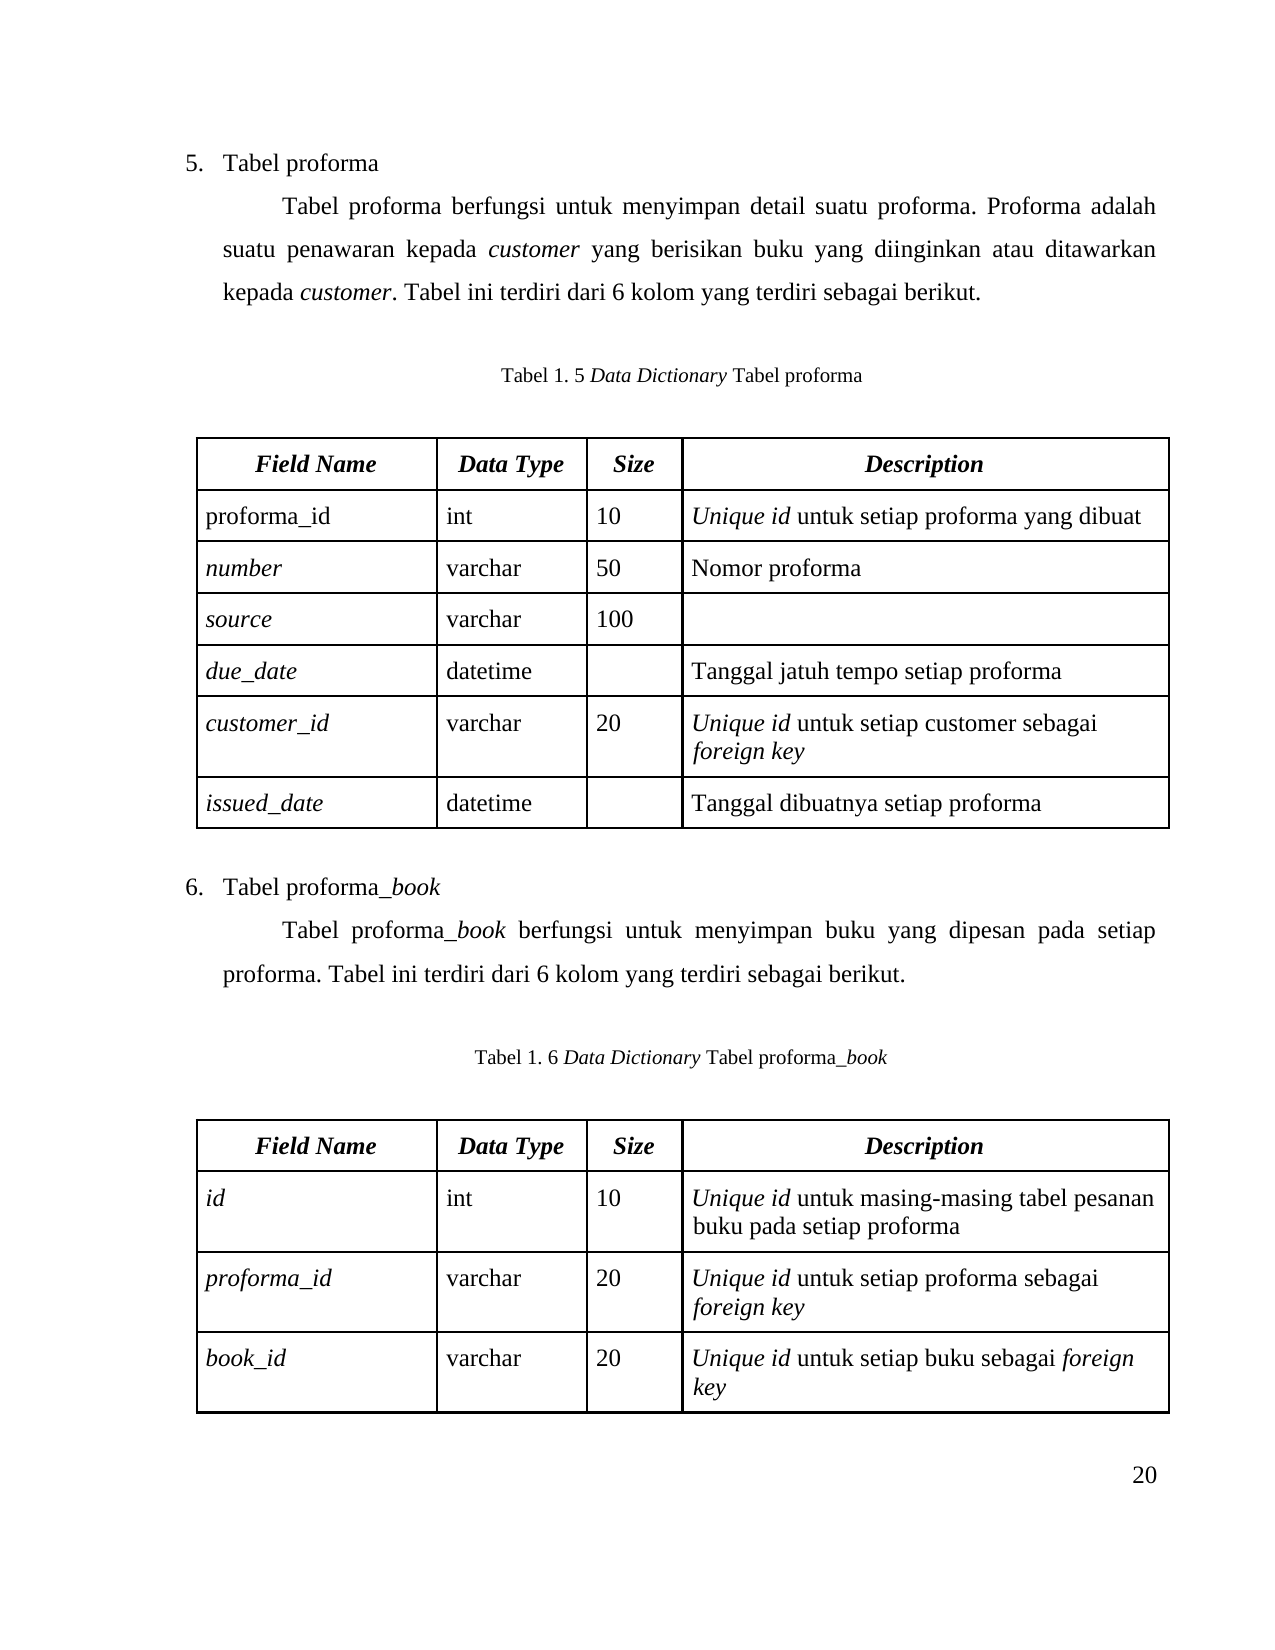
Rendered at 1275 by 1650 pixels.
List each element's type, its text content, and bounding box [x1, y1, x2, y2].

table_cell Unique id untuk setiap proforma sebagai foreign key [684, 1253, 1168, 1331]
table_cell varchar [438, 1333, 586, 1411]
table_cell proforma_id [198, 491, 436, 540]
table_cell id [198, 1172, 436, 1251]
table_cell Tanggal dibuatnya setiap proforma [684, 778, 1168, 827]
table_cell Tanggal jatuh tempo setiap proforma [684, 646, 1168, 695]
table_cell 20 [588, 697, 681, 776]
list Tabel proforma_book [185, 872, 1157, 901]
table_cell source [198, 594, 436, 643]
table_cell Unique id untuk masing-masing tabel pesanan buku pada setiap proforma [684, 1172, 1168, 1251]
table_cell Unique id untuk setiap customer sebagai foreign key [684, 697, 1168, 776]
table_cell Unique id untuk setiap proforma yang dibuat [684, 491, 1168, 540]
table_header Size [588, 1121, 681, 1170]
text Tabel 1. 5 Data Dictionary Tabel proforma [148, 363, 1157, 387]
table_cell issued_date [198, 778, 436, 827]
table_cell number [198, 542, 436, 592]
table_cell 10 [588, 1172, 681, 1251]
text Tabel proforma berfungsi untuk menyimpan detail suatu proforma. Proforma adalah suatu penawaran kepada customer yang berisikan buku yang diinginkan atau ditawarkan kepada customer. Tabel ini terdiri dari 6 kolom yang terdiri sebagai berikut. [223, 191, 1157, 306]
table_cell datetime [438, 646, 586, 695]
table_header Description [684, 439, 1168, 488]
table_cell varchar [438, 542, 586, 592]
table_header Data Type [438, 1121, 586, 1170]
table_cell 10 [588, 491, 681, 540]
table_cell customer_id [198, 697, 436, 776]
table_cell 100 [588, 594, 681, 643]
table_header Field Name [198, 439, 436, 488]
table_cell proforma_id [198, 1253, 436, 1331]
table_cell book_id [198, 1333, 436, 1411]
table_header Size [588, 439, 681, 488]
table_cell datetime [438, 778, 586, 827]
table_cell [588, 646, 681, 695]
table_cell Unique id untuk setiap buku sebagai foreign key [684, 1333, 1168, 1411]
table_cell int [438, 491, 586, 540]
text Tabel 1. 6 Data Dictionary Tabel proforma_book [148, 1045, 1157, 1069]
table_header Description [684, 1121, 1168, 1170]
table_cell due_date [198, 646, 436, 695]
table_cell 50 [588, 542, 681, 592]
text Tabel proforma_book berfungsi untuk menyimpan buku yang dipesan pada setiap proforma. Tabel ini terdiri dari 6 kolom yang terdiri sebagai berikut. [223, 916, 1157, 987]
table_header Data Type [438, 439, 586, 488]
table_header Field Name [198, 1121, 436, 1170]
table_cell [588, 778, 681, 827]
table_cell 20 [588, 1253, 681, 1331]
table_cell int [438, 1172, 586, 1251]
table_cell varchar [438, 697, 586, 776]
table_cell Nomor proforma [684, 542, 1168, 592]
table_cell varchar [438, 1253, 586, 1331]
table_cell 20 [588, 1333, 681, 1411]
table_cell [684, 594, 1168, 643]
table_cell varchar [438, 594, 586, 643]
list Tabel proforma [185, 148, 1157, 176]
